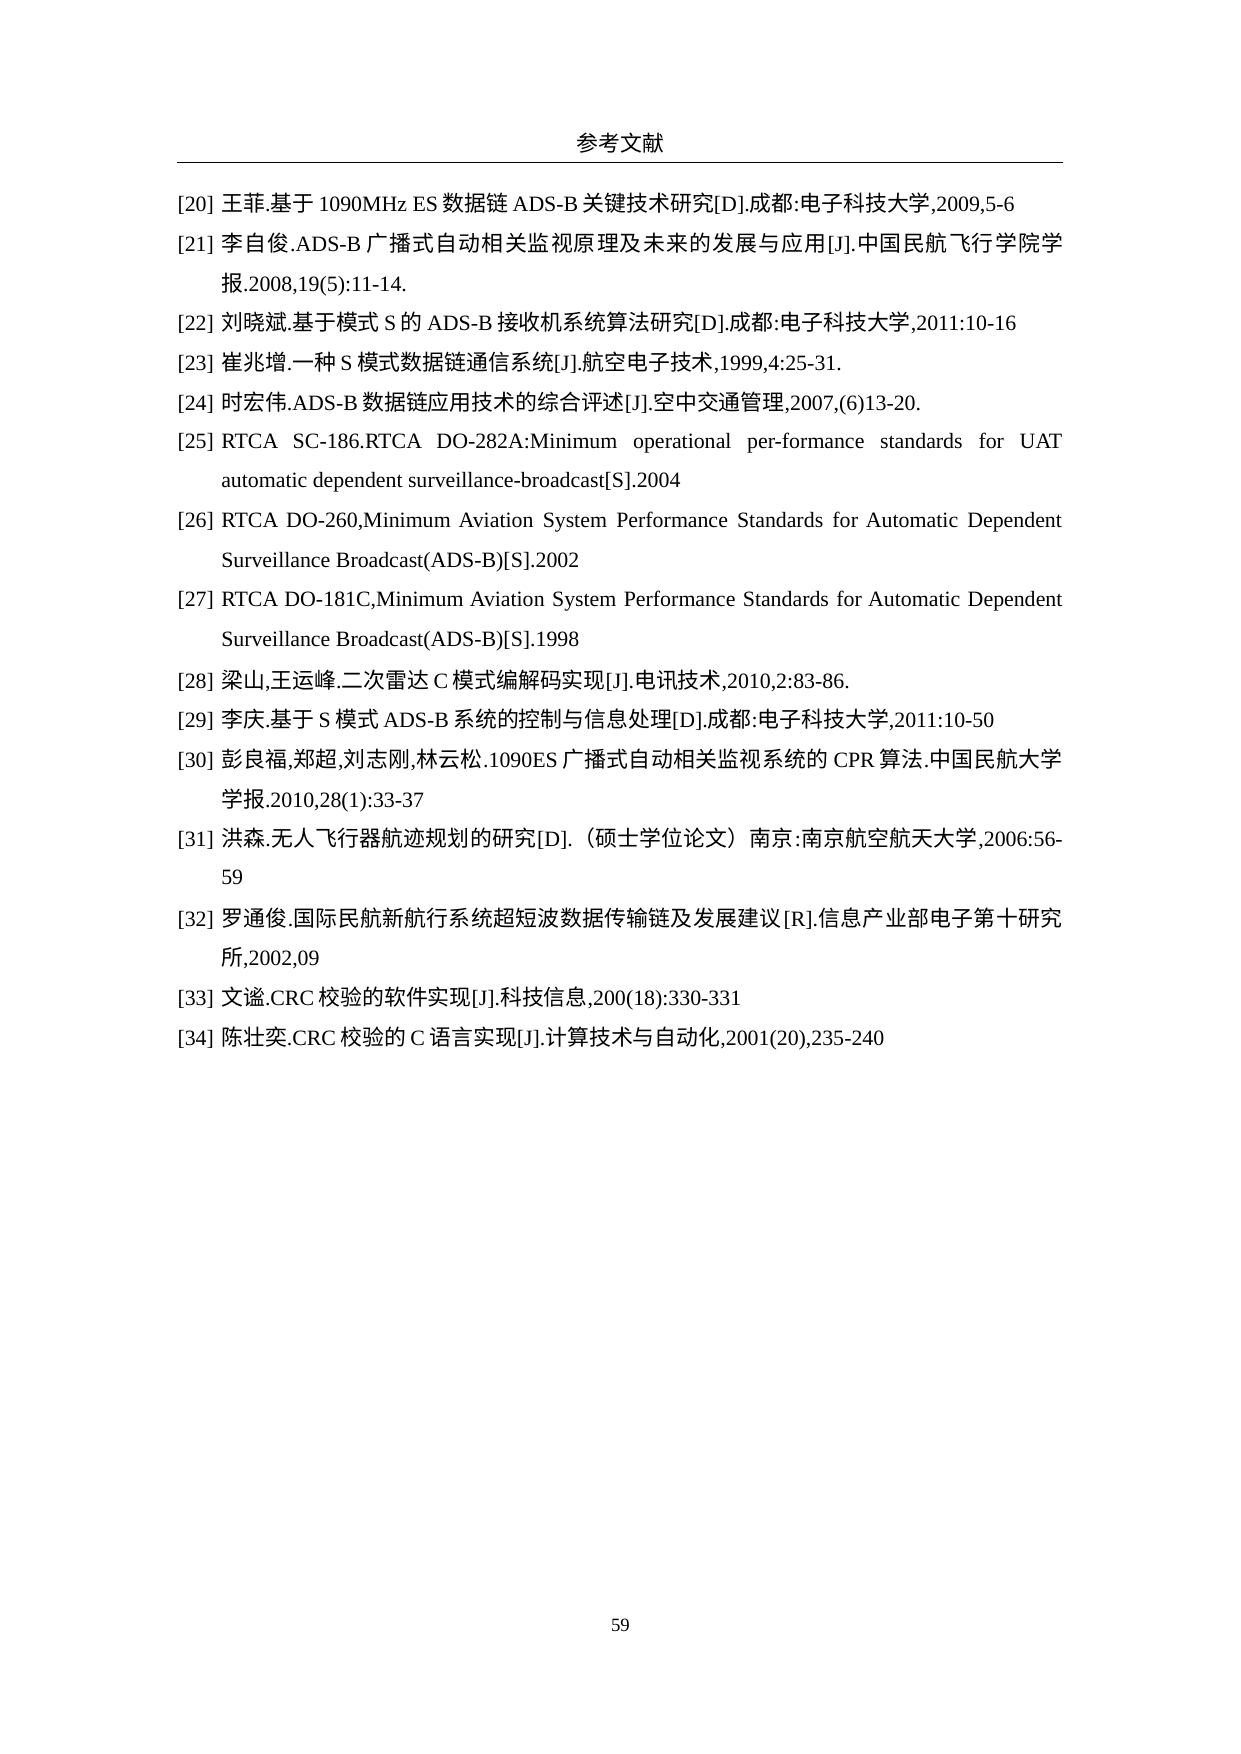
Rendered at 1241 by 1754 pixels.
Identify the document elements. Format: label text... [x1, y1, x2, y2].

list 时宏伟.ADS-B数据链应用技术的综合评述[J].空中交通管理,2007,(6)13-20. [177, 381, 1063, 421]
list 王菲.基于1090MHz ES数据链ADS-B关键技术研究[D].成都:电子科技大学,2009,5-6 [177, 182, 1063, 222]
list 崔兆增.一种S模式数据链通信系统[J].航空电子技术,1999,4:25-31. [177, 341, 1063, 381]
list RTCA SC-186.RTCA DO-282A:Minimum operational per-formance standards for UAT automatic dependent surveillance-broadcast[S].2004 [177, 421, 1063, 500]
list 李自俊.ADS-B广播式自动相关监视原理及未来的发展与应用[J].中国民航飞行学院学报.2008,19(5):11-14. [177, 222, 1063, 301]
list 李庆.基于S模式ADS-B系统的控制与信息处理[D].成都:电子科技大学,2011:10-50 [177, 698, 1063, 738]
list 文谧.CRC校验的软件实现[J].科技信息,200(18):330-331 [177, 976, 1063, 1016]
list 彭良福,郑超,刘志刚,林云松.1090ES广播式自动相关监视系统的CPR算法.中国民航大学学报.2010,28(1):33-37 [177, 738, 1063, 817]
list 陈壮奕.CRC校验的C语言实现[J].计算技术与自动化,2001(20),235-240 [177, 1016, 1063, 1056]
list 洪森.无人飞行器航迹规划的研究[D].（硕士学位论文）南京:南京航空航天大学,2006:56-59 [177, 817, 1063, 897]
list RTCA DO-181C,Minimum Aviation System Performance Standards for Automatic Dependent Surveillance Broadcast(ADS-B)[S].1998 [177, 579, 1063, 659]
list 刘晓斌.基于模式S的ADS-B接收机系统算法研究[D].成都:电子科技大学,2011:10-16 [177, 301, 1063, 341]
list RTCA DO-260,Minimum Aviation System Performance Standards for Automatic Dependent Surveillance Broadcast(ADS-B)[S].2002 [177, 500, 1063, 579]
list 罗通俊.国际民航新航行系统超短波数据传输链及发展建议[R].信息产业部电子第十研究所,2002,09 [177, 897, 1063, 976]
list 梁山,王运峰.二次雷达C模式编解码实现[J].电讯技术,2010,2:83-86. [177, 659, 1063, 698]
